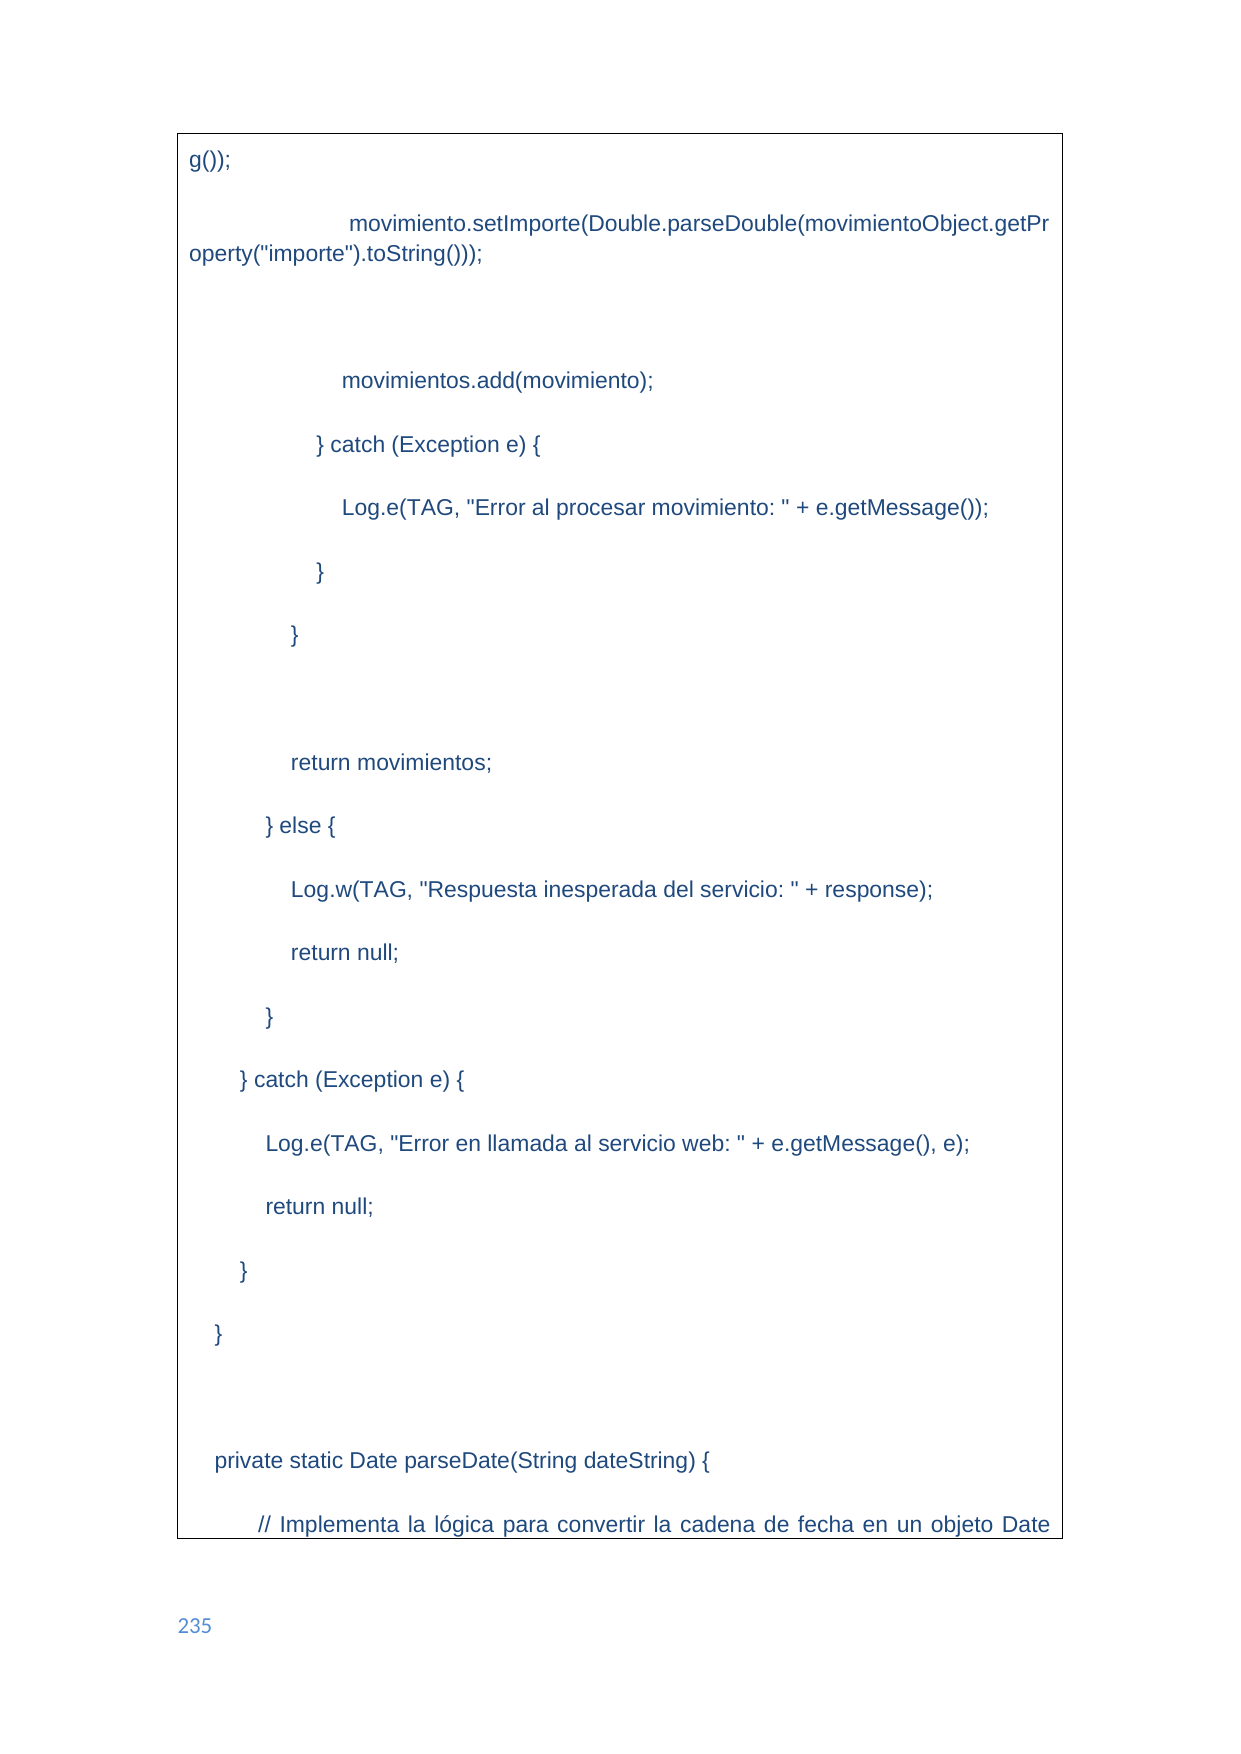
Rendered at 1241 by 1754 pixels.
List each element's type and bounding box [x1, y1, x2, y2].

table_header [178, 134, 1062, 1537]
